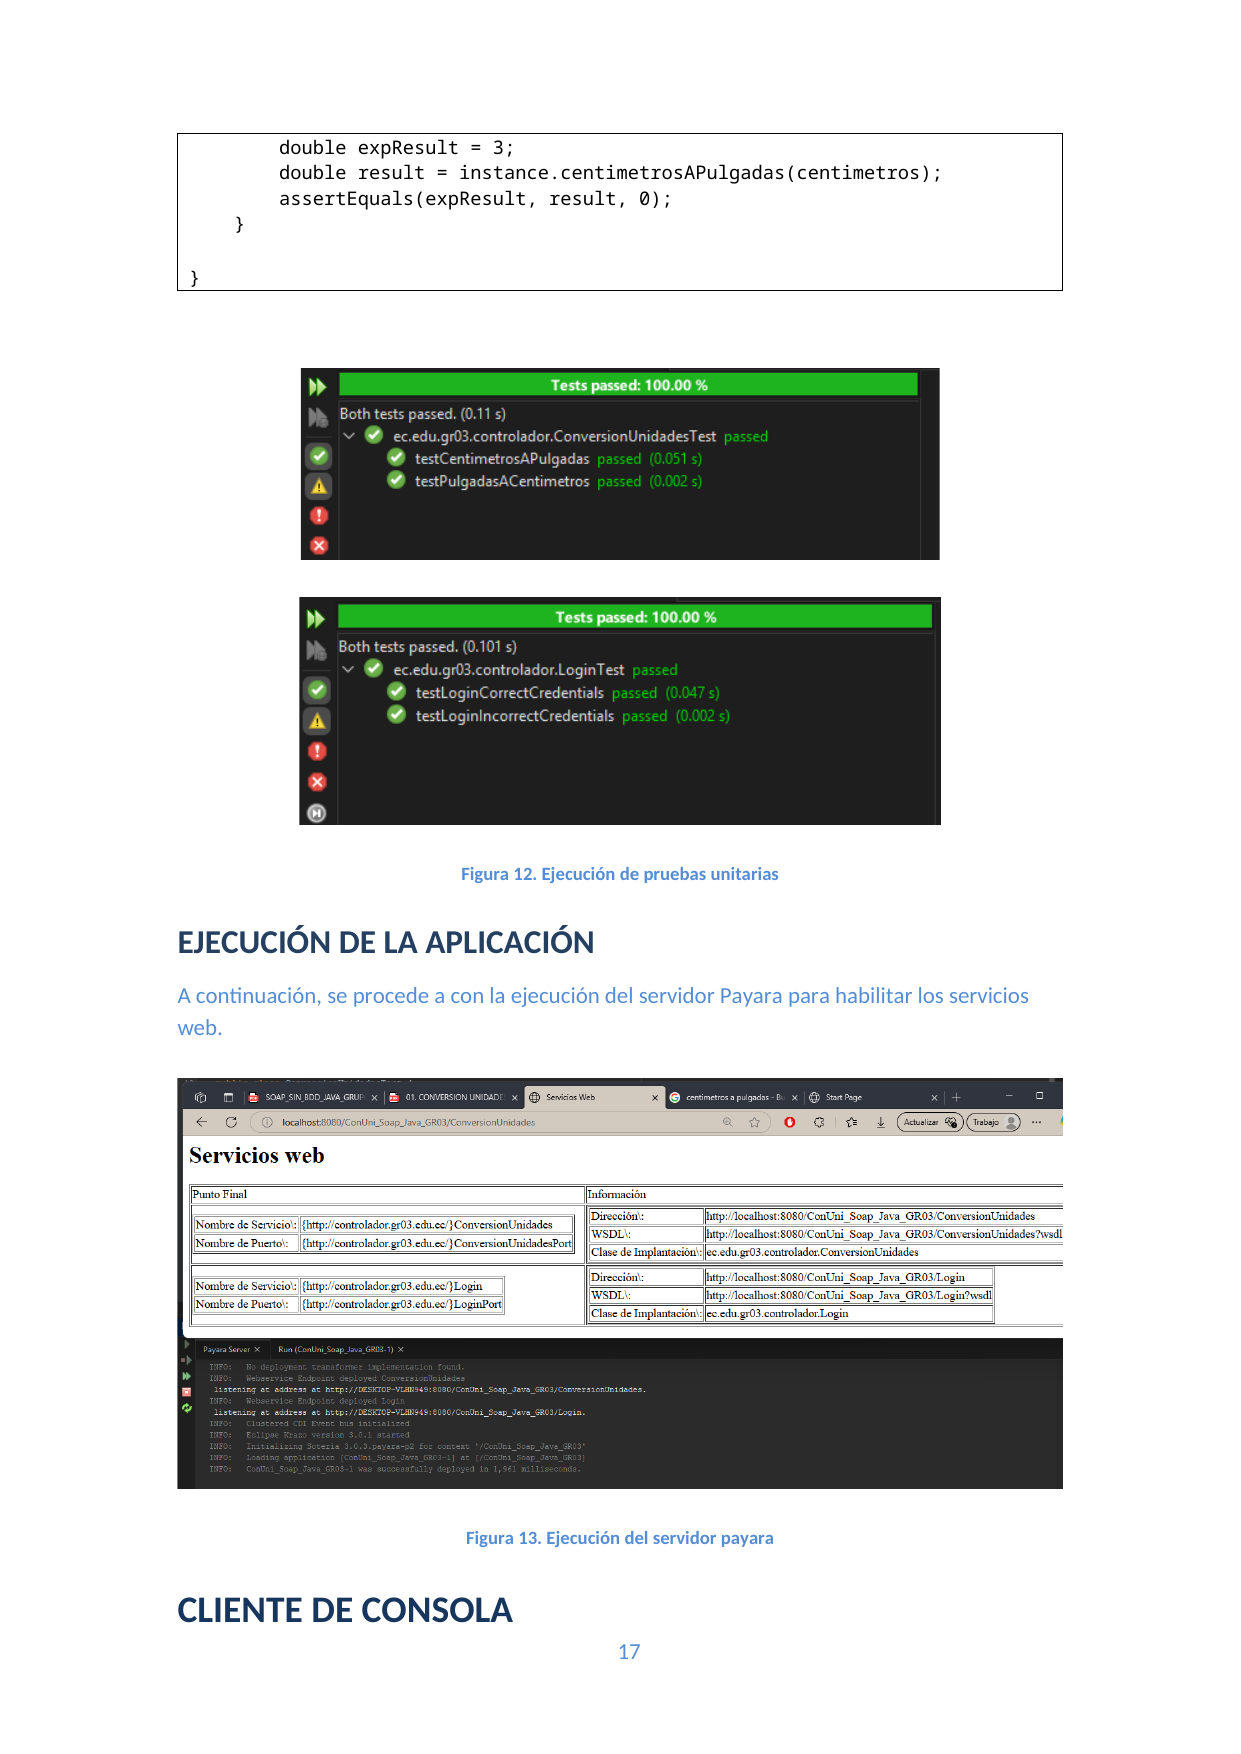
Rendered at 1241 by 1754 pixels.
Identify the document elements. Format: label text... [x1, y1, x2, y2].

picture [300, 368, 940, 560]
text Figura 12. Ejecución de pruebas unitarias [177, 862, 1063, 885]
subtitle CLIENTE DE CONSOLA [177, 1586, 1063, 1632]
subtitle EJECUCIÓN DE LA APLICACIÓN [177, 921, 1063, 962]
picture [299, 597, 941, 825]
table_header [178, 134, 1062, 289]
text Figura 13. Ejecución del servidor payara [177, 1526, 1063, 1549]
text A continuación, se procede a con la ejecución del servidor Payara para habilitar los servicios web. [177, 981, 1063, 1041]
picture [177, 1078, 1063, 1489]
